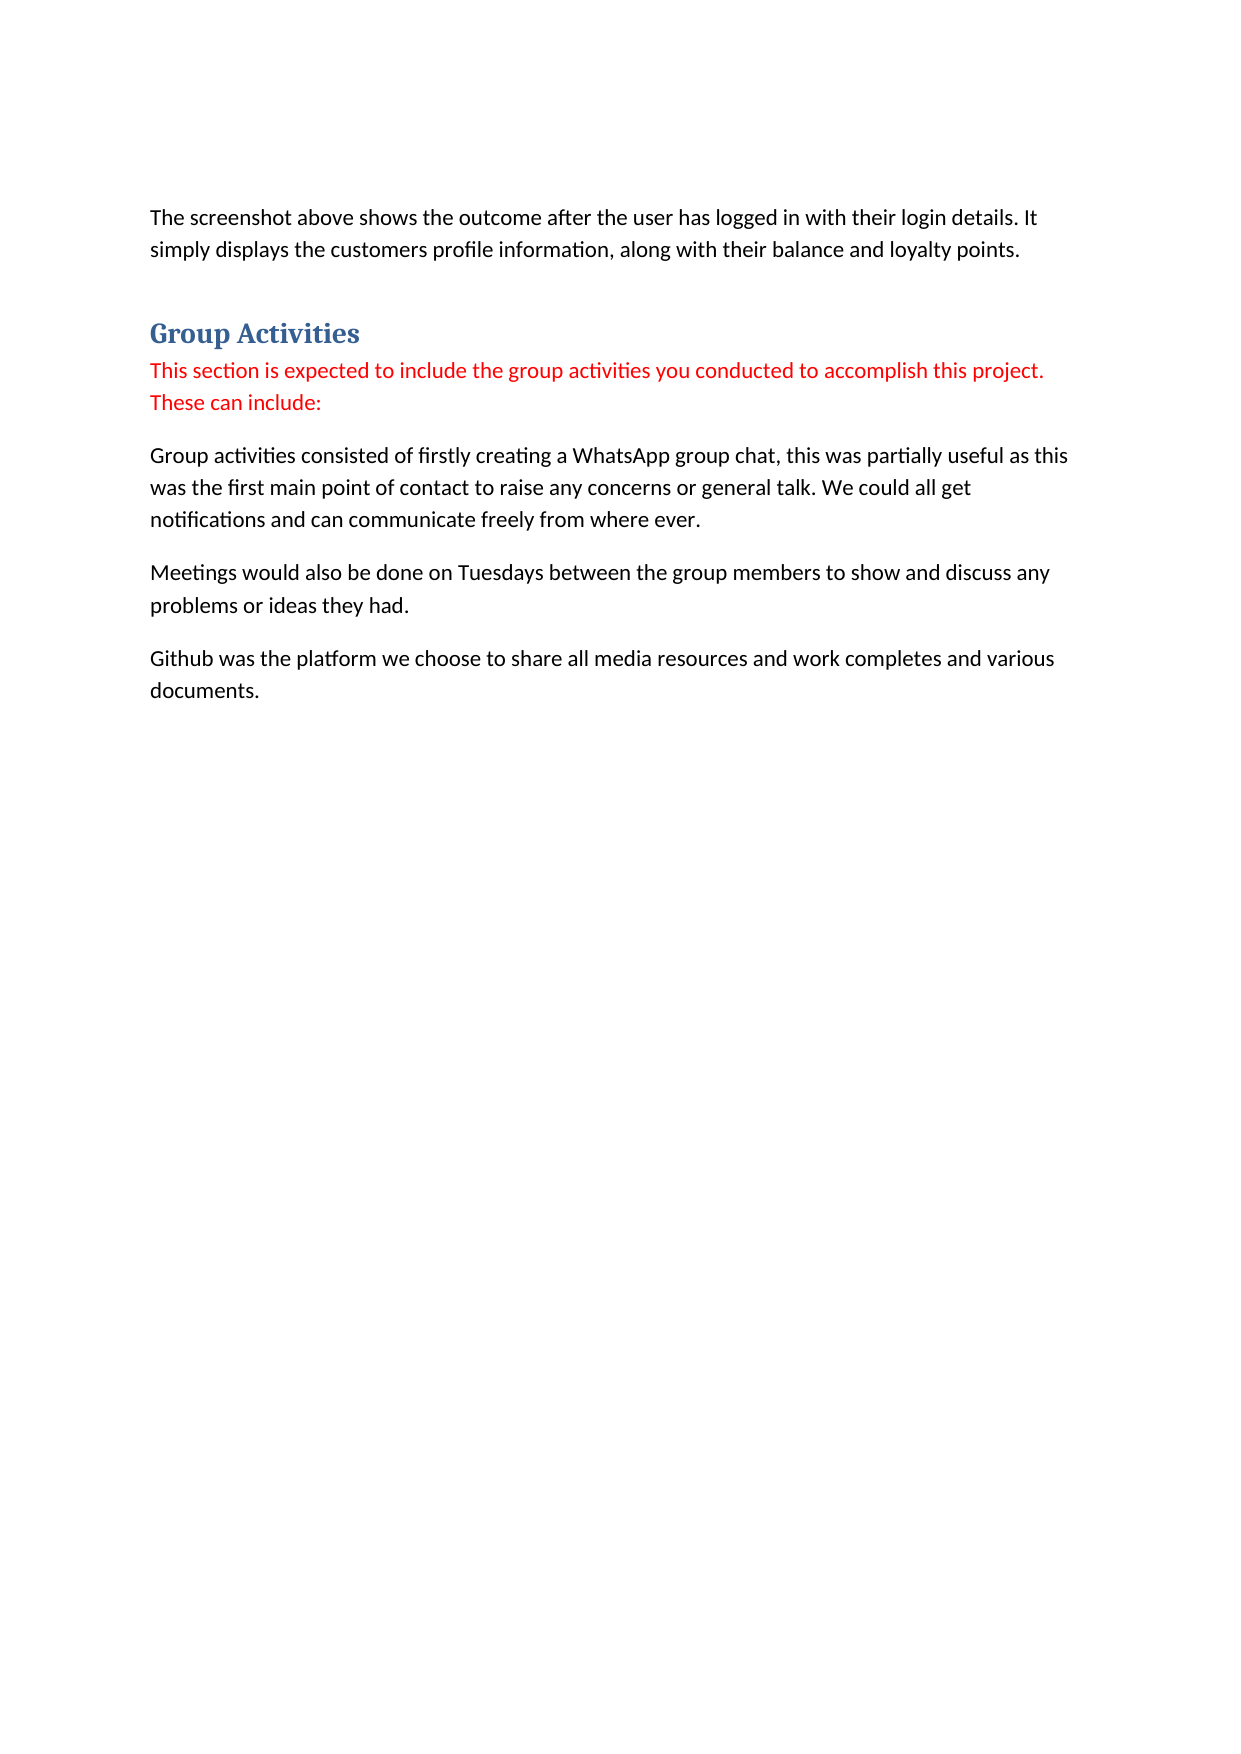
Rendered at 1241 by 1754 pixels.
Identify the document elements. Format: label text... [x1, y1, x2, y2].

text This section is expected to include the group activities you conducted to accomplish this project. These can include: [150, 356, 1090, 416]
text The screenshot above shows the outcome after the user has logged in with their login details. It simply displays the customers profile information, along with their balance and loyalty points. [150, 203, 1090, 263]
text Group activities consisted of firstly creating a WhatsApp group chat, this was partially useful as this was the first main point of contact to raise any concerns or general talk. We could all get notifications and can communicate freely from where ever. [150, 441, 1090, 533]
text Github was the platform we choose to share all media resources and work completes and various documents. [150, 644, 1090, 704]
text Meetings would also be done on Tuesdays between the group members to show and discuss any problems or ideas they had. [150, 558, 1090, 619]
subtitle Group Activities [150, 317, 1090, 351]
